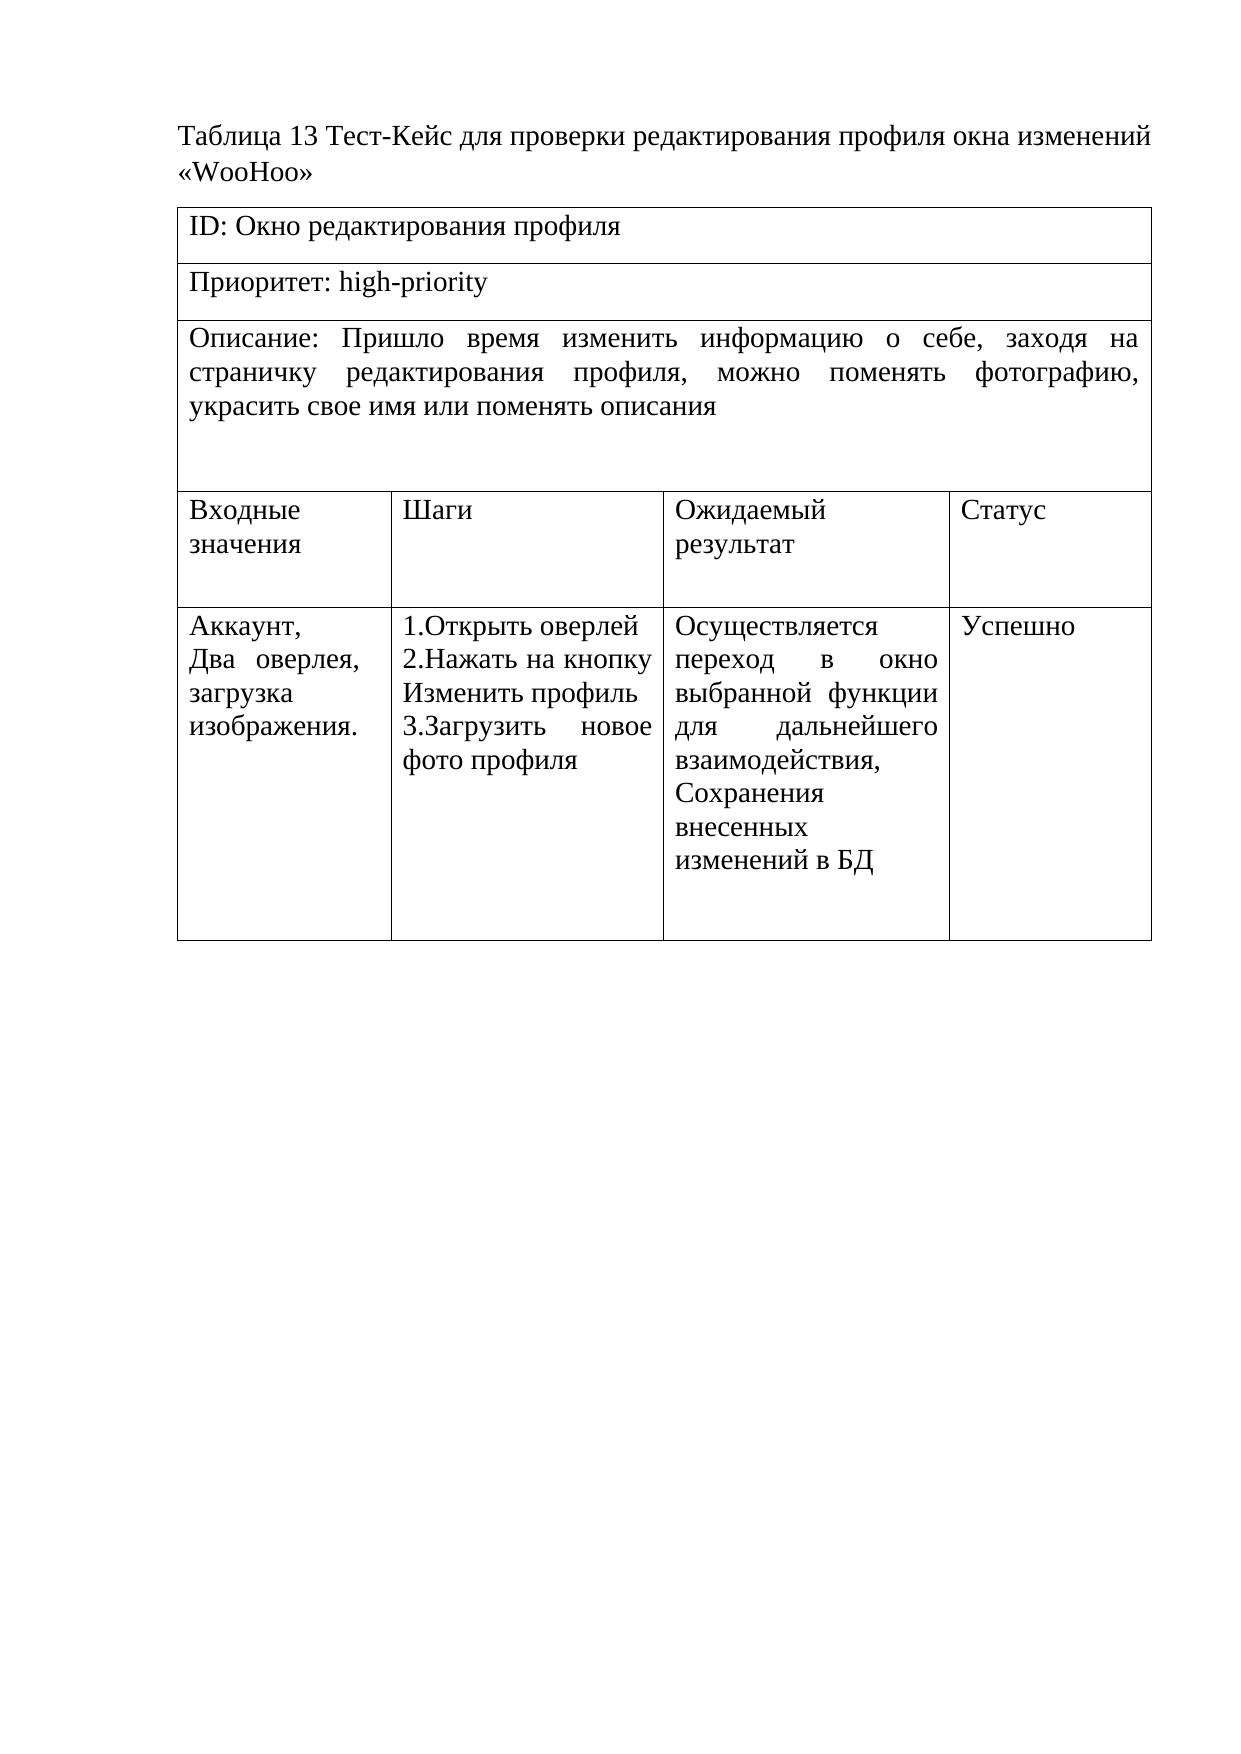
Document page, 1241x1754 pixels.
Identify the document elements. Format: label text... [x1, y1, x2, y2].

table_cell Аккаунт, Два оверлея, загрузка изображения. [178, 608, 391, 940]
table_cell Ожидаемый результат [664, 492, 949, 607]
table_cell Приоритет: high-priority [178, 264, 1151, 319]
table_cell Статус [950, 492, 1151, 607]
table_cell 1.Открыть оверлей 2.Нажать на кнопку Изменить профиль 3.Загрузить новое фото профиля [392, 608, 663, 940]
table_cell Описание: Пришло время изменить информацию о себе, заходя на страничку редактирования профиля, можно поменять фотографию, украсить свое имя или поменять описания [178, 321, 1151, 491]
table_cell Входные значения [178, 492, 391, 607]
text Таблица 13 Тест-Кейс для проверки редактирования профиля окна изменений «WooHoo» [177, 118, 1152, 188]
table_cell Осуществляется переход в окно выбранной функции для дальнейшего взаимодействия, Сохранения внесенных изменений в БД [664, 608, 949, 940]
table_cell Успешно [950, 608, 1151, 940]
table_cell Шаги [392, 492, 663, 607]
table_header ID: Окно редактирования профиля [178, 208, 1151, 263]
